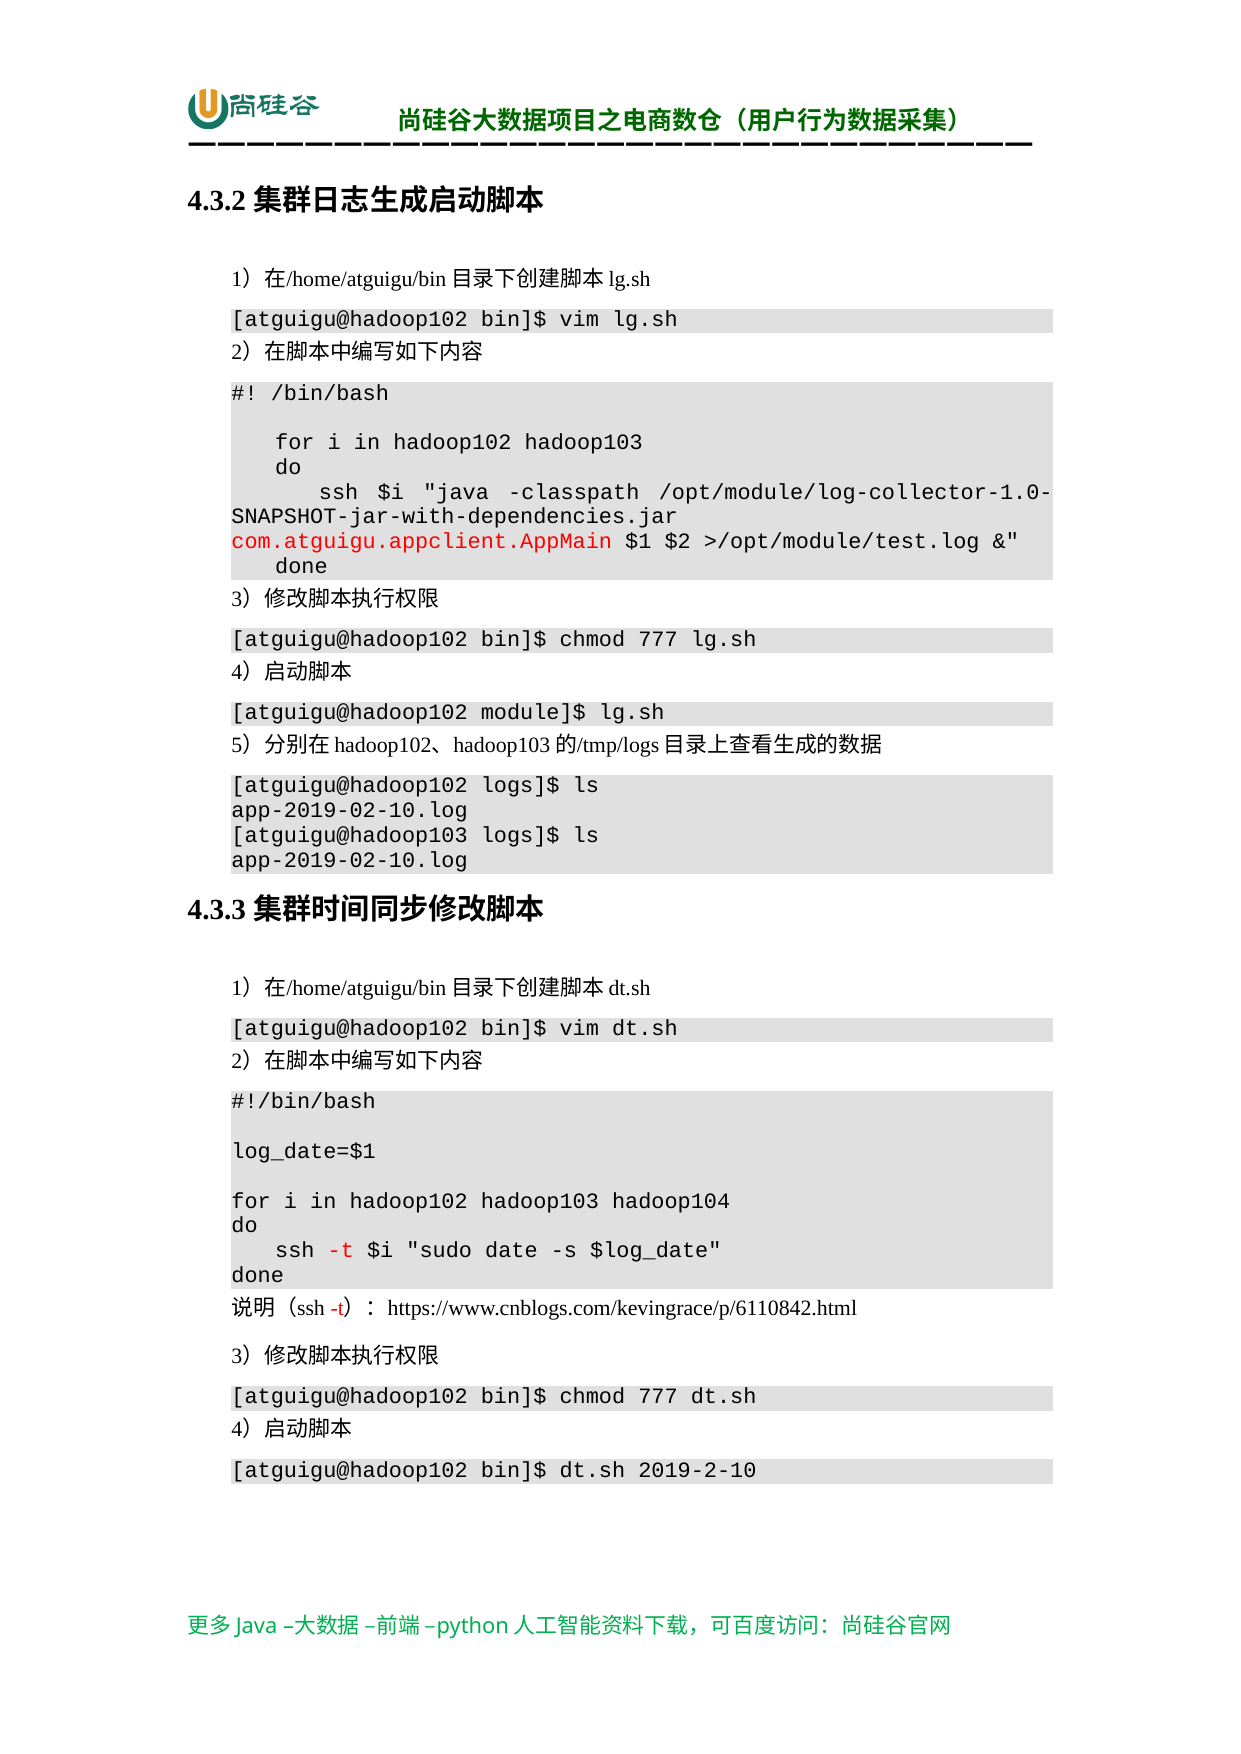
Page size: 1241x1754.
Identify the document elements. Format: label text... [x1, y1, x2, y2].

picture [187, 88, 321, 130]
text app-2019-02-10.log [231, 799, 1053, 824]
text ssh $i "java -classpath /opt/module/log-collector-1.0-SNAPSHOT-jar-with-dependencies.jar com.atguigu.appclient.AppMain $1 $2 >/opt/module/test.log &" [231, 481, 1053, 555]
text done [231, 1264, 1053, 1289]
text 1）在/home/atguigu/bin目录下创建脚本dt.sh [187, 969, 1053, 1002]
text ssh -t $i "sudo date -s $log_date" [231, 1239, 1053, 1264]
text #! /bin/bash [231, 382, 1053, 407]
text 5）分别在hadoop102、hadoop103的/tmp/logs目录上查看生成的数据 [187, 726, 1053, 759]
text do [231, 1215, 1053, 1239]
text [atguigu@hadoop103 logs]$ ls [231, 824, 1053, 849]
text 3）修改脚本执行权限 [187, 1337, 1053, 1370]
text 说明（ssh -t）：https://www.cnblogs.com/kevingrace/p/6110842.html [187, 1289, 1053, 1322]
text log_date=$1 [231, 1140, 1053, 1165]
subtitle 4.3.3 集群时间同步修改脚本 [187, 874, 1053, 939]
text 4）启动脚本 [187, 653, 1053, 686]
text [atguigu@hadoop102 bin]$ dt.sh 2019-2-10 [231, 1459, 1053, 1484]
text for i in hadoop102 hadoop103 hadoop104 [231, 1190, 1053, 1215]
text [atguigu@hadoop102 module]$ lg.sh [231, 702, 1053, 726]
text do [231, 456, 1053, 481]
text [atguigu@hadoop102 bin]$ vim dt.sh [231, 1018, 1053, 1042]
text [atguigu@hadoop102 bin]$ vim lg.sh [231, 309, 1053, 333]
subtitle 4.3.2 集群日志生成启动脚本 [187, 165, 1053, 230]
text [atguigu@hadoop102 logs]$ ls [231, 775, 1053, 799]
text for i in hadoop102 hadoop103 [231, 431, 1053, 456]
text done [231, 555, 1053, 580]
text app-2019-02-10.log [231, 849, 1053, 874]
text [atguigu@hadoop102 bin]$ chmod 777 lg.sh [231, 628, 1053, 653]
text [atguigu@hadoop102 bin]$ chmod 777 dt.sh [231, 1386, 1053, 1411]
text 2）在脚本中编写如下内容 [187, 333, 1053, 366]
text 4）启动脚本 [187, 1411, 1053, 1443]
text 1）在/home/atguigu/bin目录下创建脚本lg.sh [187, 260, 1053, 293]
text 3）修改脚本执行权限 [187, 580, 1053, 613]
text #!/bin/bash [231, 1091, 1053, 1116]
text 2）在脚本中编写如下内容 [187, 1042, 1053, 1075]
